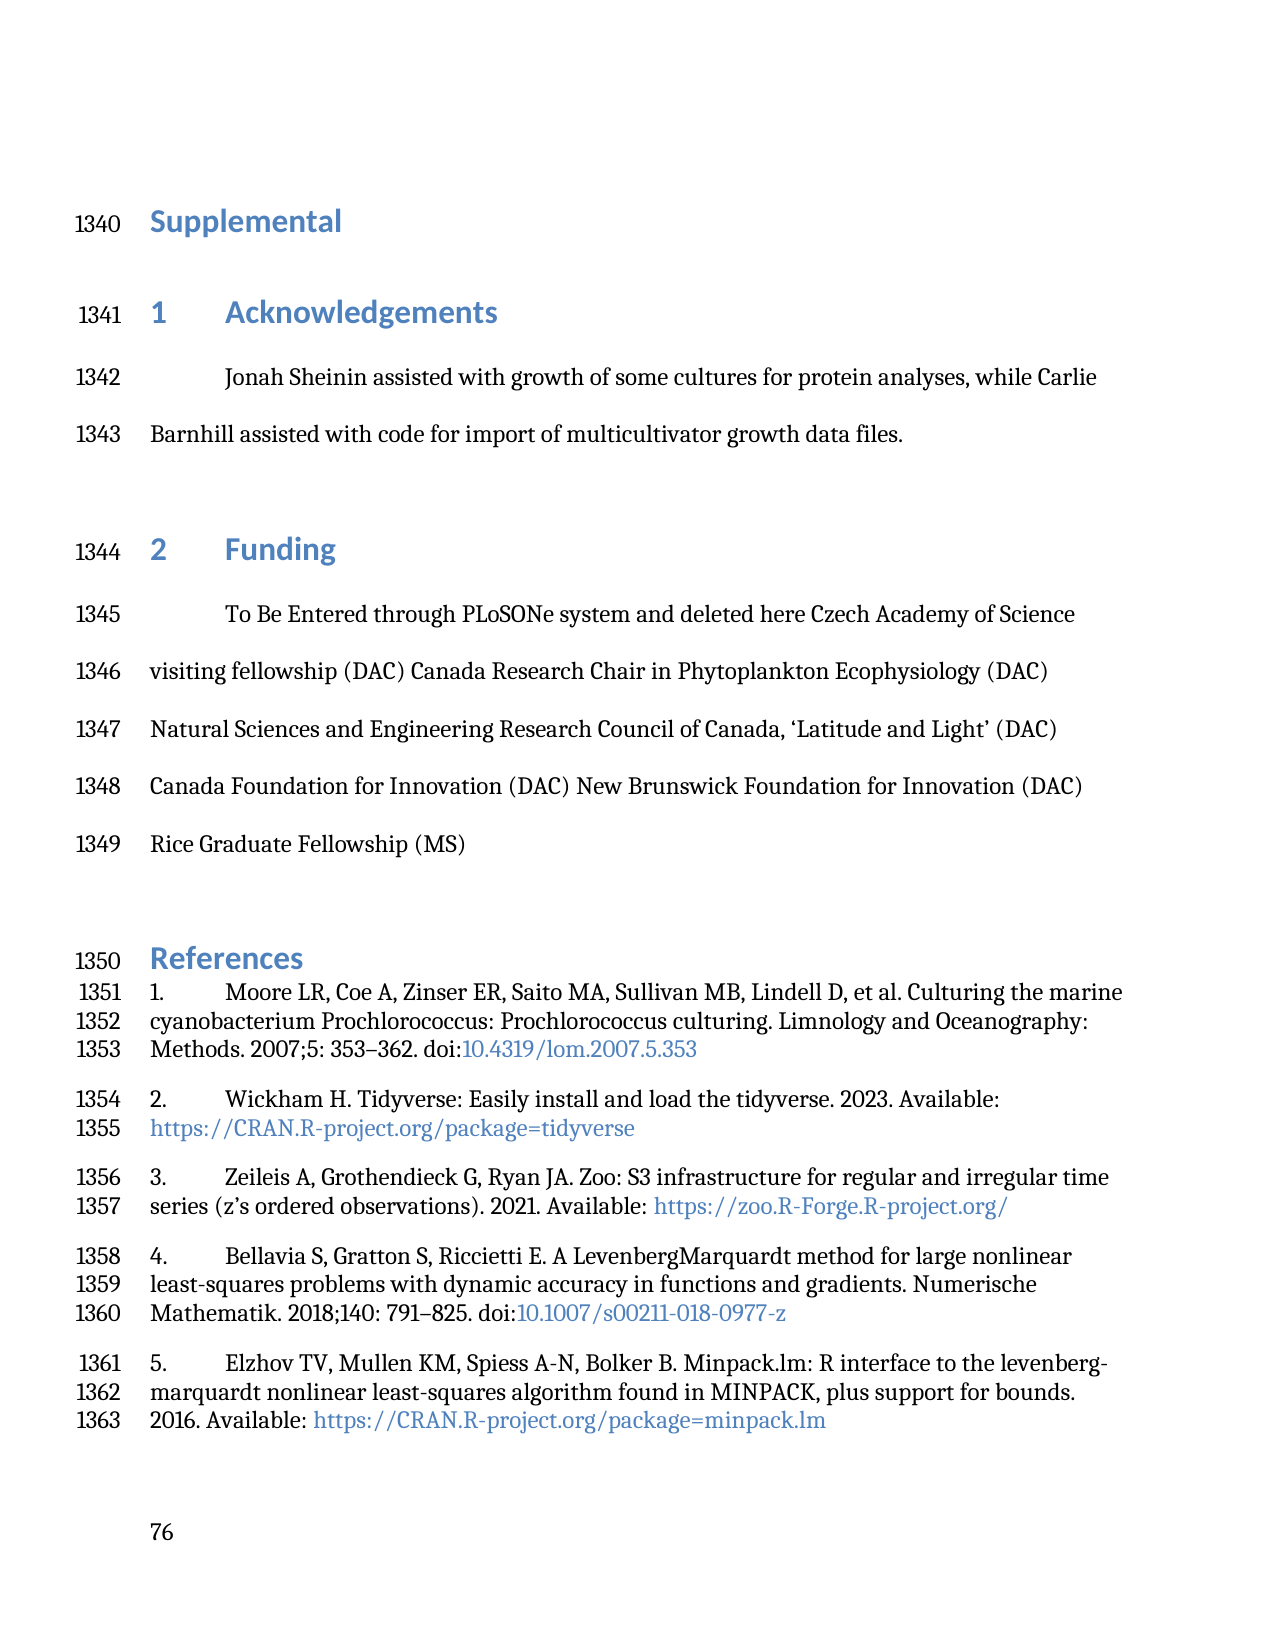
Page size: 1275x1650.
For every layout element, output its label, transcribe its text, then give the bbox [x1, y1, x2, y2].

text To Be Entered through PLoSONe system and deleted here Czech Academy of Science visiting fellowship (DAC) Canada Research Chair in Phytoplankton Ecophysiology (DAC) Natural Sciences and Engineering Research Council of Canada, ‘Latitude and Light’ (DAC) Canada Foundation for Innovation (DAC) New Brunswick Foundation for Innovation (DAC) Rice Graduate Fellowship (MS) [150, 600, 1125, 858]
text Jonah Sheinin assisted with growth of some cultures for protein analyses, while Carlie Barnhill assisted with code for import of multicultivator growth data files. [150, 363, 1125, 449]
subtitle References [150, 937, 1125, 978]
subtitle Supplemental [150, 200, 1125, 241]
text 3. Zeileis A, Grothendieck G, Ryan JA. Zoo: S3 infrastructure for regular and irregular time series (z’s ordered observations). 2021. Available: https://zoo.R-Forge.R-project.org/ [150, 1163, 1125, 1221]
text 1. Moore LR, Coe A, Zinser ER, Saito MA, Sullivan MB, Lindell D, et al. Culturing the marine cyanobacterium Prochlorococcus: Prochlorococcus culturing. Limnology and Oceanography: Methods. 2007;5: 353–362. doi:10.4319/lom.2007.5.353 [150, 978, 1125, 1064]
text 4. Bellavia S, Gratton S, Riccietti E. A LevenbergMarquardt method for large nonlinear least-squares problems with dynamic accuracy in functions and gradients. Numerische Mathematik. 2018;140: 791–825. doi:10.1007/s00211-018-0977-z [150, 1242, 1125, 1328]
text 5. Elzhov TV, Mullen KM, Spiess A-N, Bolker B. Minpack.lm: R interface to the levenberg-marquardt nonlinear least-squares algorithm found in MINPACK, plus support for bounds. 2016. Available: https://CRAN.R-project.org/package=minpack.lm [150, 1349, 1125, 1435]
subtitle 1 Acknowledgements [150, 291, 1125, 331]
subtitle 2 Funding [150, 528, 1125, 568]
text 2. Wickham H. Tidyverse: Easily install and load the tidyverse. 2023. Available: https://CRAN.R-project.org/package=tidyverse [150, 1085, 1125, 1142]
